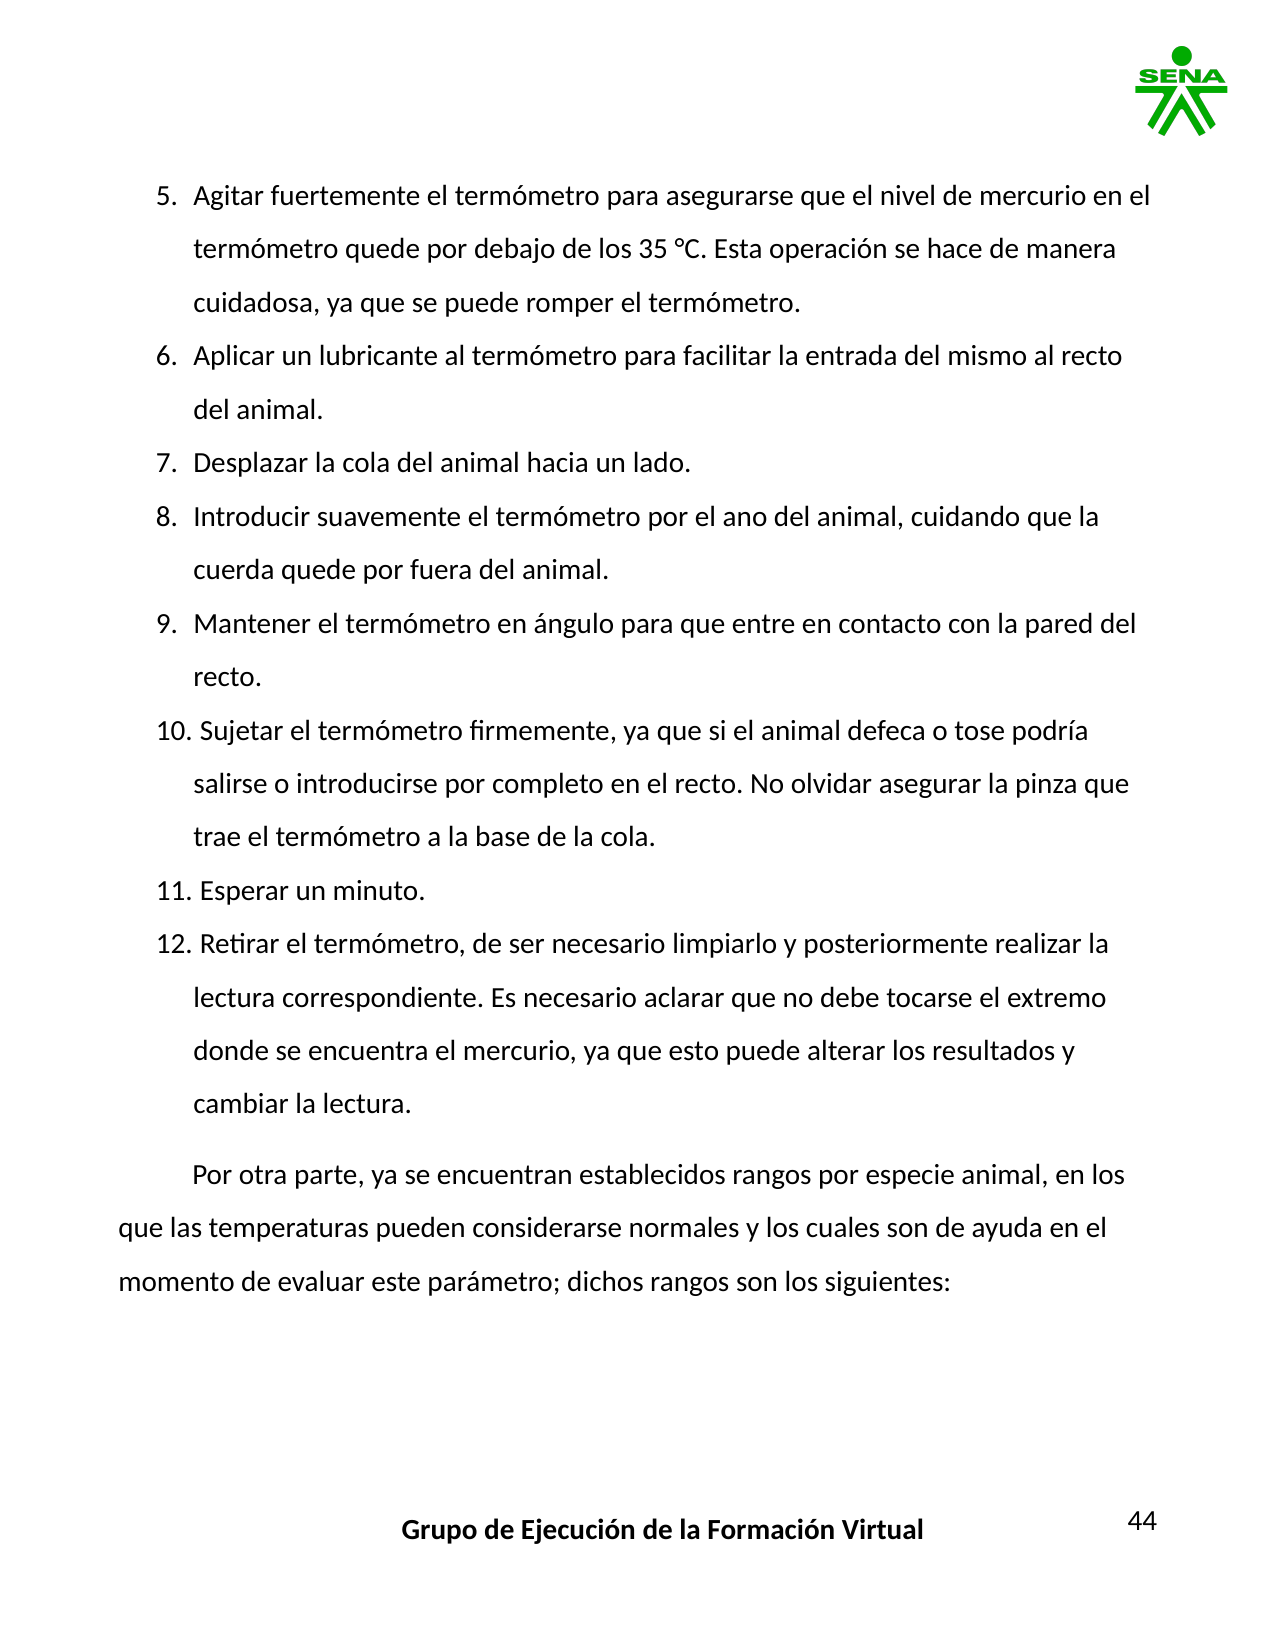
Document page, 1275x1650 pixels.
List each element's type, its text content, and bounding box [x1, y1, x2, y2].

list Sujetar el termómetro firmemente, ya que si el animal defeca o tose podría salirse o introducirse por completo en el recto. No olvidar asegurar la pinza que trae el termómetro a la base de la cola. [156, 712, 1157, 854]
list Esperar un minuto. [156, 872, 1157, 907]
text Por otra parte, ya se encuentran establecidos rangos por especie animal, en los que las temperaturas pueden considerarse normales y los cuales son de ayuda en el momento de evaluar este parámetro; dichos rangos son los siguientes: [118, 1156, 1157, 1298]
list Aplicar un lubricante al termómetro para facilitar la entrada del mismo al recto del animal. [156, 337, 1157, 427]
list Introducir suavemente el termómetro por el ano del animal, cuidando que la cuerda quede por fuera del animal. [156, 498, 1157, 587]
picture [1135, 46, 1228, 136]
list Mantener el termómetro en ángulo para que entre en contacto con la pared del recto. [156, 605, 1157, 694]
list Desplazar la cola del animal hacia un lado. [156, 444, 1157, 480]
list Agitar fuertemente el termómetro para asegurarse que el nivel de mercurio en el termómetro quede por debajo de los 35 °C. Esta operación se hace de manera cuidadosa, ya que se puede romper el termómetro. [156, 177, 1157, 320]
list Retirar el termómetro, de ser necesario limpiarlo y posteriormente realizar la lectura correspondiente. Es necesario aclarar que no debe tocarse el extremo donde se encuentra el mercurio, ya que esto puede alterar los resultados y cambiar la lectura. [156, 925, 1157, 1121]
